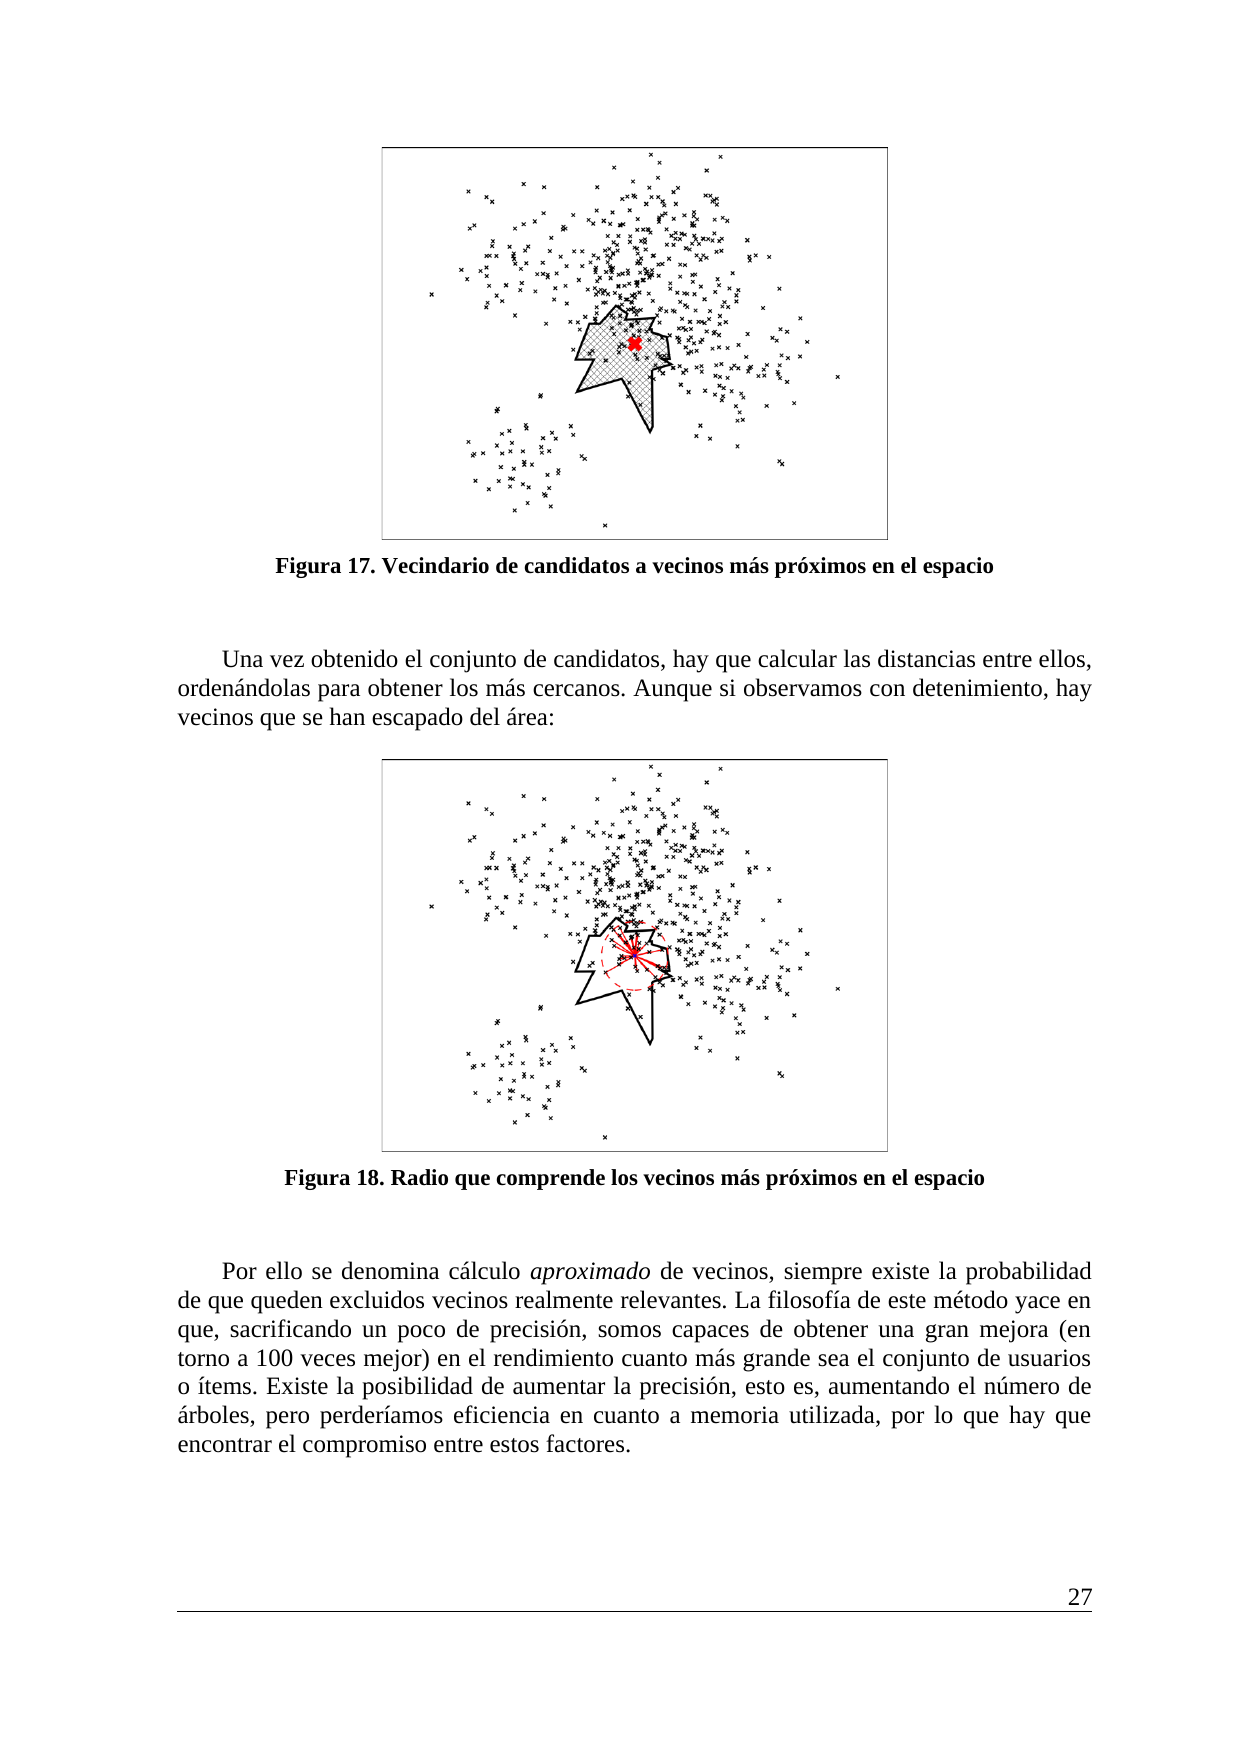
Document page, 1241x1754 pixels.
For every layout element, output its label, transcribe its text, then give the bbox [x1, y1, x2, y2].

picture [381, 147, 888, 540]
picture [381, 759, 888, 1152]
text Figura 17. Vecindario de candidatos a vecinos más próximos en el espacio [177, 552, 1092, 578]
text Una vez obtenido el conjunto de candidatos, hay que calcular las distancias entre ellos, ordenándolas para obtener los más cercanos. Aunque si observamos con detenimiento, hay vecinos que se han escapado del área: [177, 644, 1092, 731]
text Figura 18. Radio que comprende los vecinos más próximos en el espacio [177, 1164, 1092, 1190]
text Por ello se denomina cálculo aproximado de vecinos, siempre existe la probabilidad de que queden excluidos vecinos realmente relevantes. La filosofía de este método yace en que, sacrificando un poco de precisión, somos capaces de obtener una gran mejora (en torno a 100 veces mejor) en el rendimiento cuanto más grande sea el conjunto de usuarios o ítems. Existe la posibilidad de aumentar la precisión, esto es, aumentando el número de árboles, pero perderíamos eficiencia en cuanto a memoria utilizada, por lo que hay que encontrar el compromiso entre estos factores. [177, 1256, 1092, 1458]
